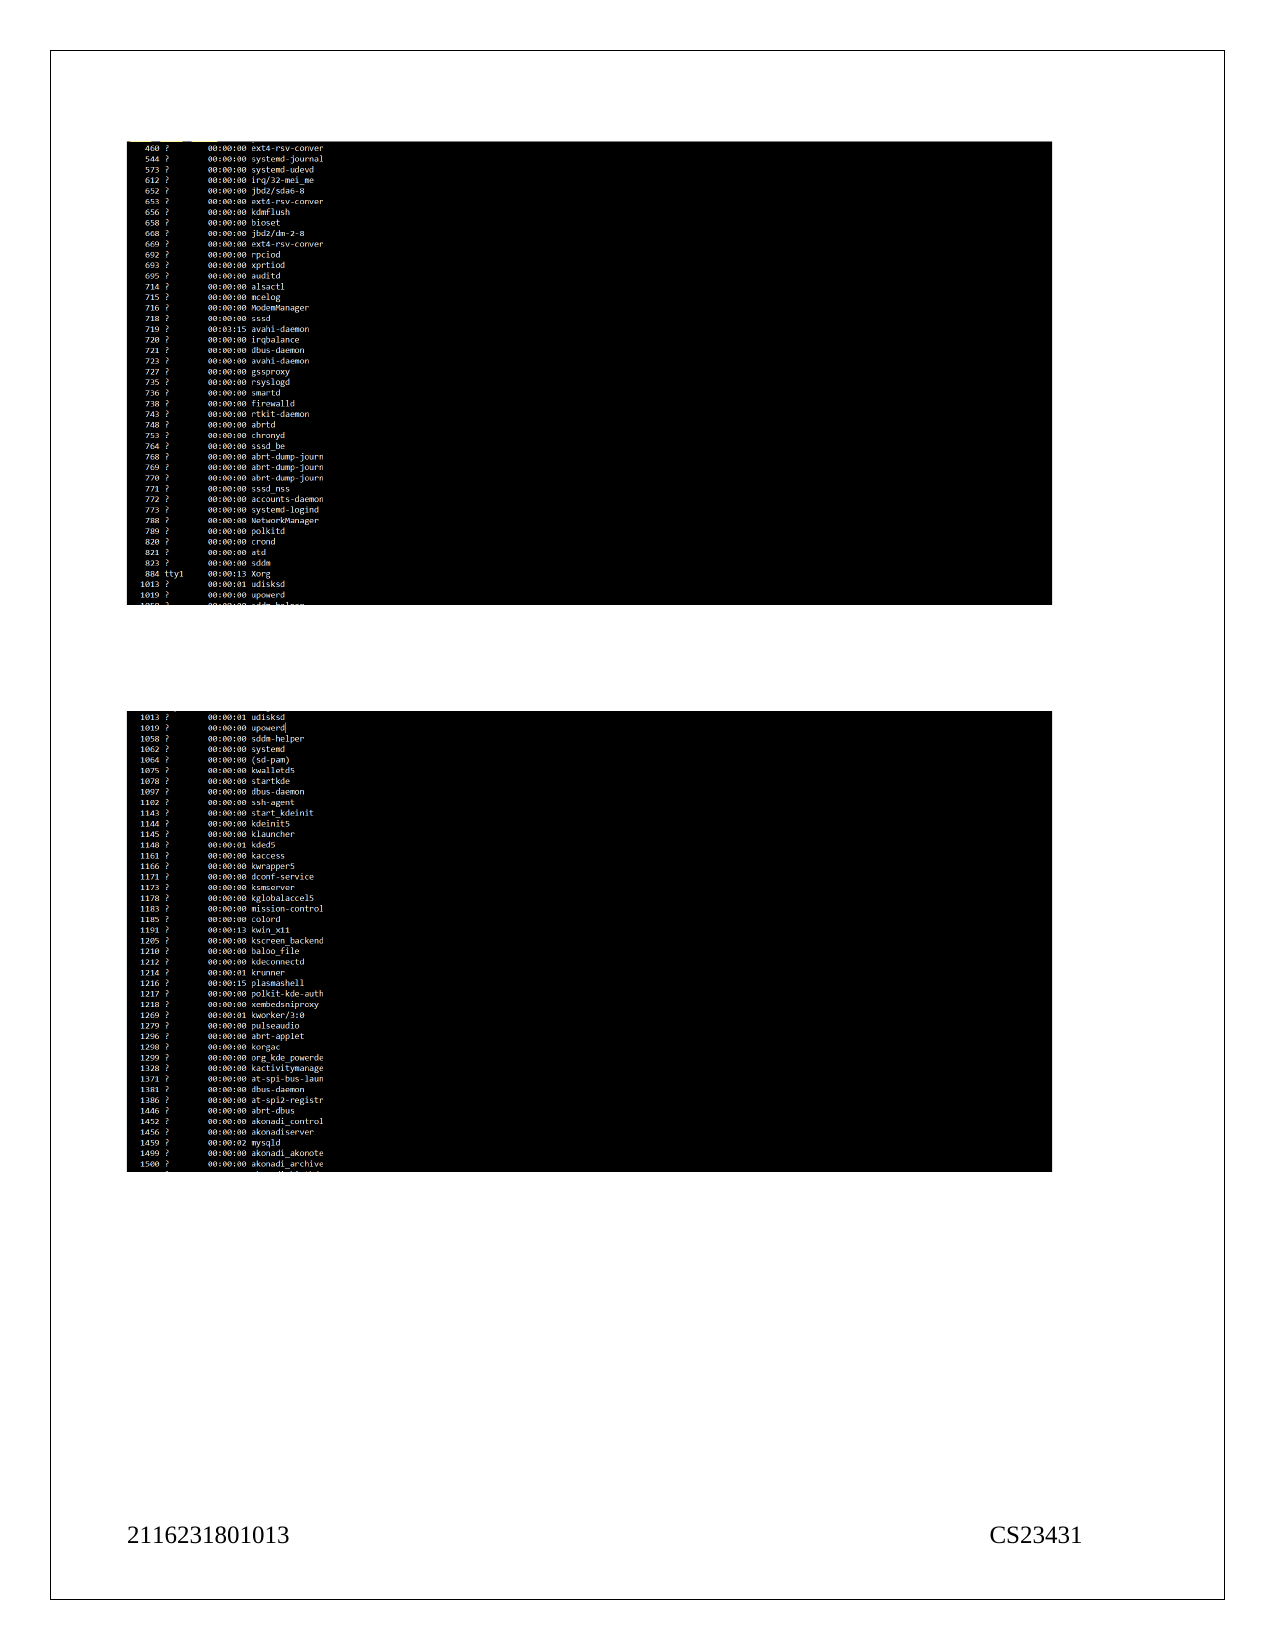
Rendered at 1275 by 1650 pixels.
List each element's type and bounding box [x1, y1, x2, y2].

picture [126, 711, 1053, 1172]
picture [126, 141, 1053, 605]
